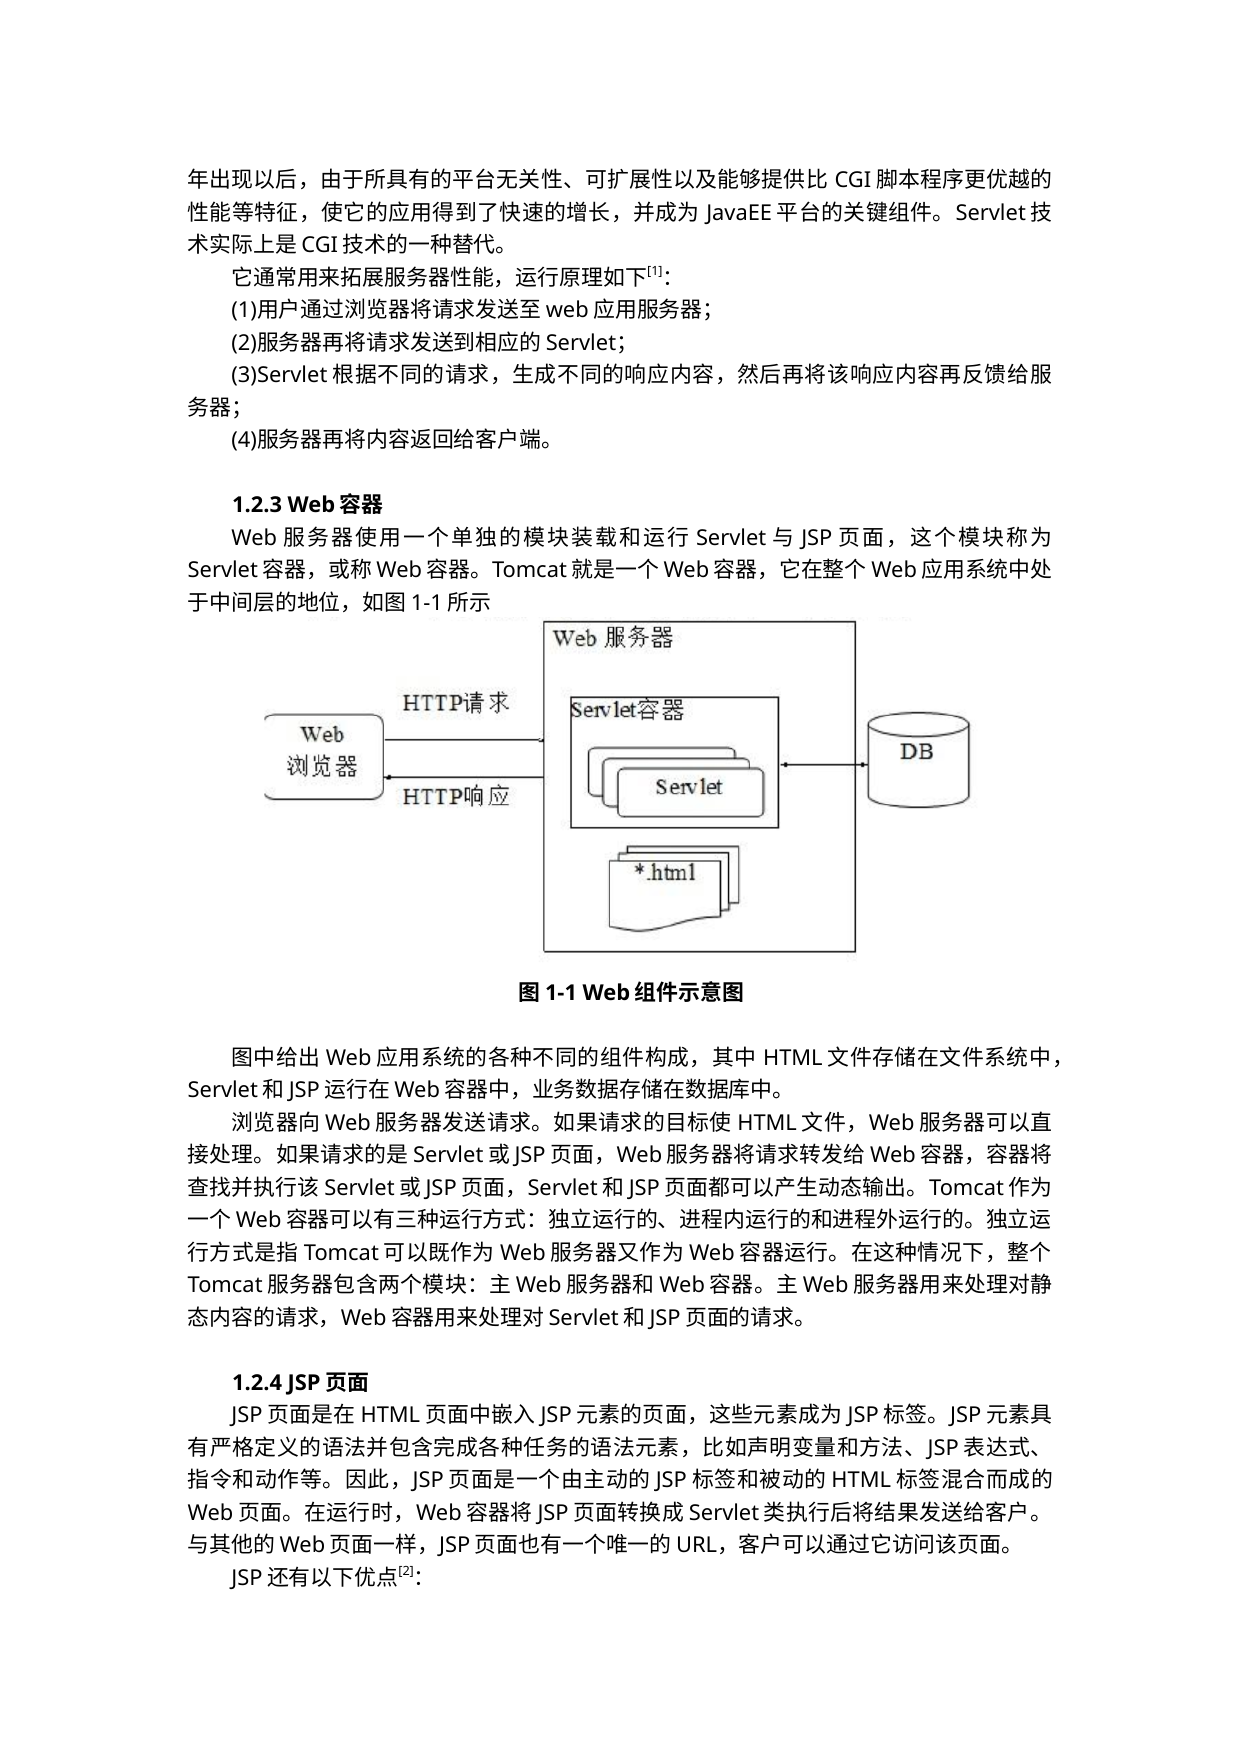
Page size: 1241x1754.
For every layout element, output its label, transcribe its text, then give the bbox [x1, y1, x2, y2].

picture [254, 617, 986, 971]
text (3)Servlet根据不同的请求，生成不同的响应内容，然后再将该响应内容再反馈给服务器； [187, 357, 1053, 422]
text JSP页面是在HTML页面中嵌入JSP元素的页面，这些元素成为JSP标签。JSP元素具有严格定义的语法并包含完成各种任务的语法元素，比如声明变量和方法、JSP表达式、指令和动作等。因此，JSP页面是一个由主动的JSP标签和被动的HTML标签混合而成的Web页面。在运行时，Web容器将JSP页面转换成Servlet类执行后将结果发送给客户。与其他的Web页面一样，JSP页面也有一个唯一的URL，客户可以通过它访问该页面。 [187, 1397, 1053, 1559]
list 1.2.3 Web容器 [232, 487, 1053, 519]
text (2)服务器再将请求发送到相应的Servlet； [187, 324, 1053, 357]
text 图中给出Web应用系统的各种不同的组件构成，其中HTML文件存储在文件系统中，Servlet和JSP运行在Web容器中，业务数据存储在数据库中。 [187, 1039, 1053, 1104]
text 浏览器向Web服务器发送请求。如果请求的目标使HTML文件，Web服务器可以直接处理。如果请求的是Servlet或JSP页面，Web服务器将请求转发给Web容器，容器将查找并执行该Servlet或JSP页面，Servlet和JSP页面都可以产生动态输出。Tomcat作为一个Web容器可以有三种运行方式：独立运行的、进程内运行的和进程外运行的。独立运行方式是指Tomcat可以既作为Web服务器又作为Web容器运行。在这种情况下，整个Tomcat服务器包含两个模块：主Web服务器和Web容器。主Web服务器用来处理对静态内容的请求，Web容器用来处理对Servlet和JSP页面的请求。 [187, 1104, 1053, 1332]
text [187, 162, 1053, 259]
text (1)用户通过浏览器将请求发送至web应用服务器； [187, 292, 1053, 324]
text 图1-1 Web组件示意图 [187, 974, 1053, 1007]
text JSP还有以下优点[2]： [187, 1559, 1053, 1592]
text Web服务器使用一个单独的模块装载和运行Servlet与JSP页面，这个模块称为Servlet容器，或称Web容器。Tomcat就是一个Web容器，它在整个Web应用系统中处于中间层的地位，如图1-1所示 [187, 519, 1053, 617]
list 1.2.4 JSP页面 [232, 1364, 1053, 1397]
text 它通常用来拓展服务器性能，运行原理如下[1]： [187, 259, 1053, 292]
text (4)服务器再将内容返回给客户端。 [187, 422, 1053, 454]
